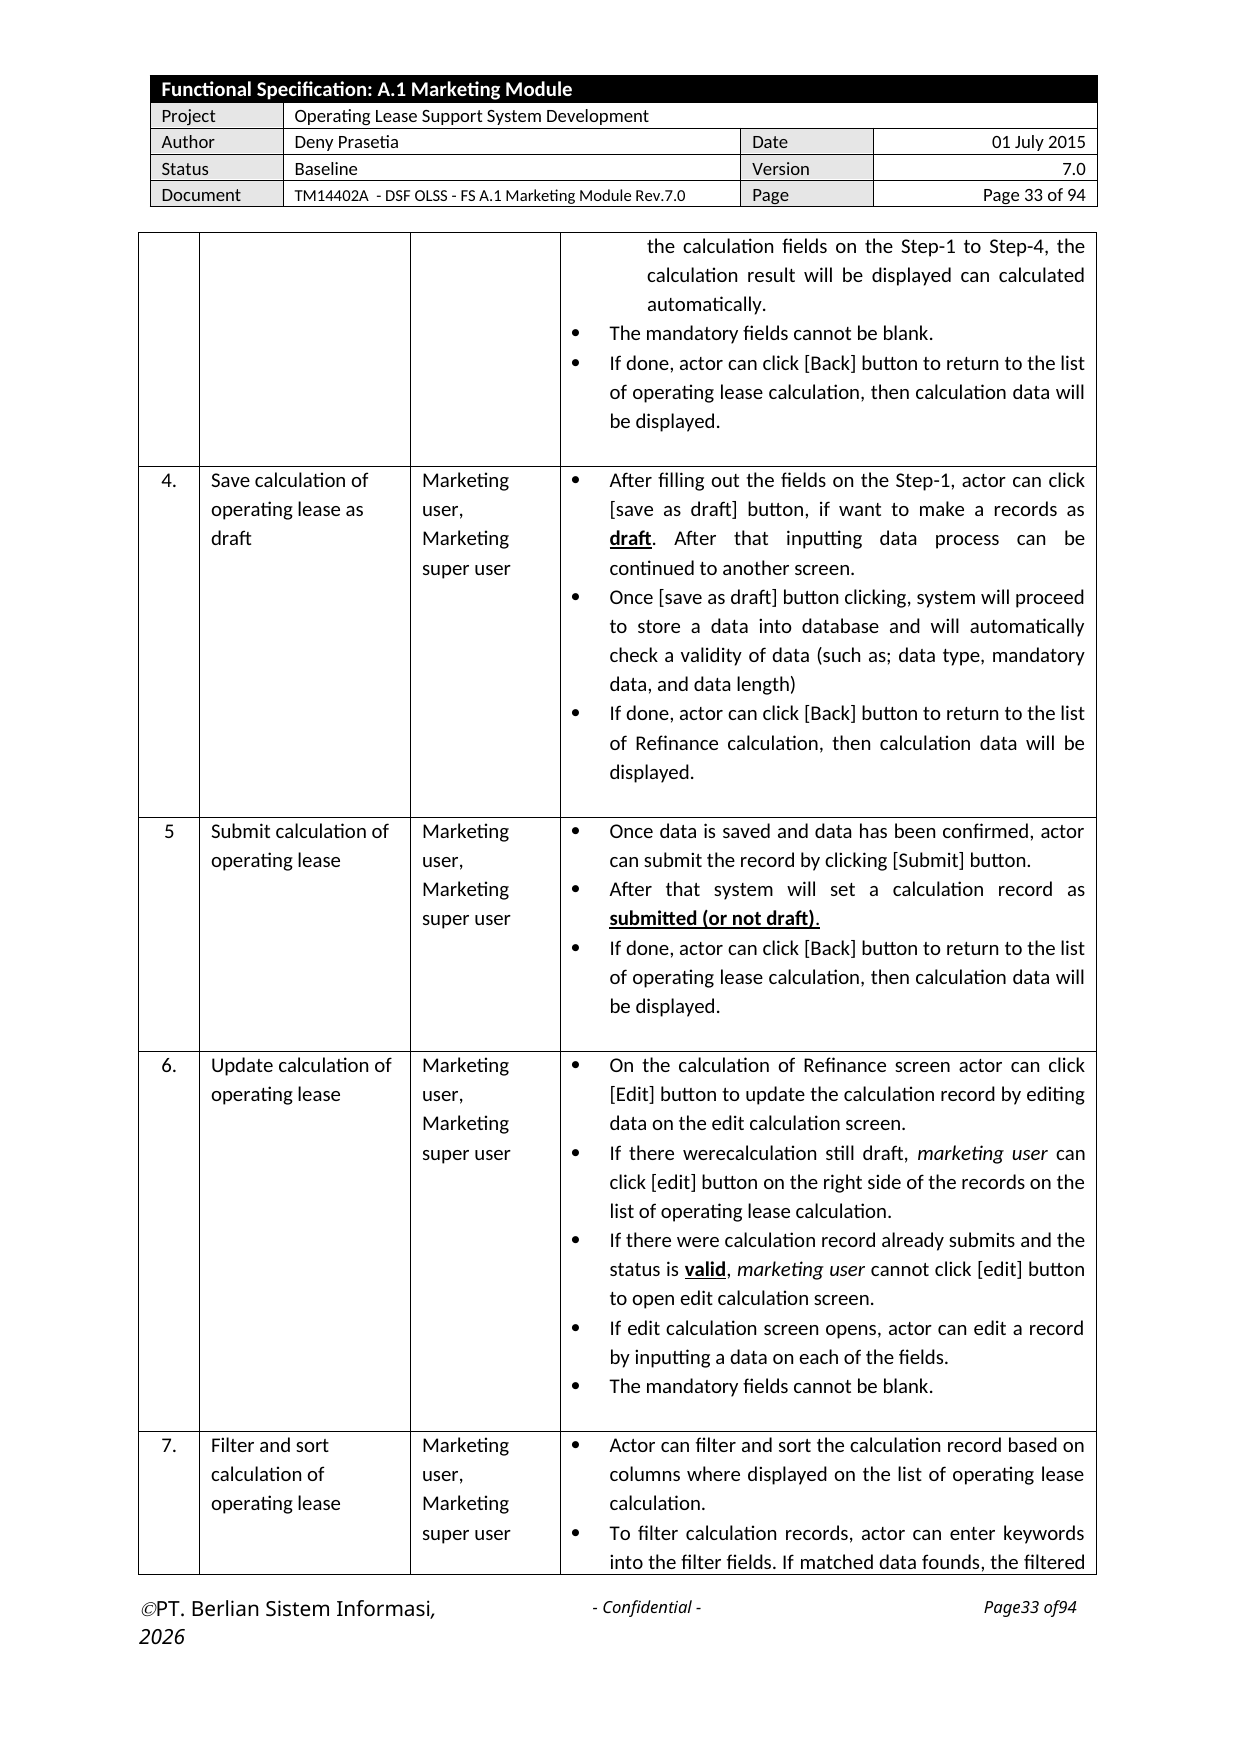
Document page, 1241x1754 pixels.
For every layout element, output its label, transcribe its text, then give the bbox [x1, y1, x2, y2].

table_cell Submit calculation of operating lease [200, 818, 410, 1051]
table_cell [411, 1432, 560, 1574]
table_cell 5 [139, 818, 199, 1051]
table_cell Marketing user, Marketing super user [411, 467, 560, 817]
table_cell 4. [139, 467, 199, 817]
table_cell 6. [139, 1052, 199, 1431]
table_cell 3. [139, 233, 199, 466]
table_cell After filling out the fields on the Step-1, actor can click [save as draft] button, if want to make a records as draft. After that inputting data process can be continued to another screen. Once [save as draft] button clicking, system will proceed to store a data into database and will automatically check a validity of data (such as; data type, mandatory data, and data length) If done, actor can click [Back] button to return to the list of Refinance calculation, then calculation data will be displayed. [561, 467, 1096, 817]
table_cell 7. [139, 1432, 199, 1574]
table_cell Once data is saved and data has been confirmed, actor can submit the record by clicking [Submit] button. After that system will set a calculation record as submitted (or not draft). If done, actor can click [Back] button to return to the list of operating lease calculation, then calculation data will be displayed. [561, 818, 1096, 1051]
table_cell Save calculation of operating lease as draft [200, 467, 410, 817]
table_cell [561, 233, 1096, 466]
table_cell Marketing user, Marketing super user [411, 1052, 560, 1431]
table_cell On the calculation of Refinance screen actor can click [Edit] button to update the calculation record by editing data on the edit calculation screen. If there werecalculation still draft, marketing user can click [edit] button on the right side of the records on the list of operating lease calculation. If there were calculation record already submits and the status is valid, marketing user cannot click [edit] button to open edit calculation screen. If edit calculation screen opens, actor can edit a record by inputting a data on each of the fields. The mandatory fields cannot be blank. [561, 1052, 1096, 1431]
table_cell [200, 233, 410, 466]
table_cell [200, 1432, 410, 1574]
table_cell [561, 1432, 1096, 1574]
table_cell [411, 233, 560, 466]
table_cell Marketing user, Marketing super user [411, 818, 560, 1051]
table_cell Update calculation of operating lease [200, 1052, 410, 1431]
